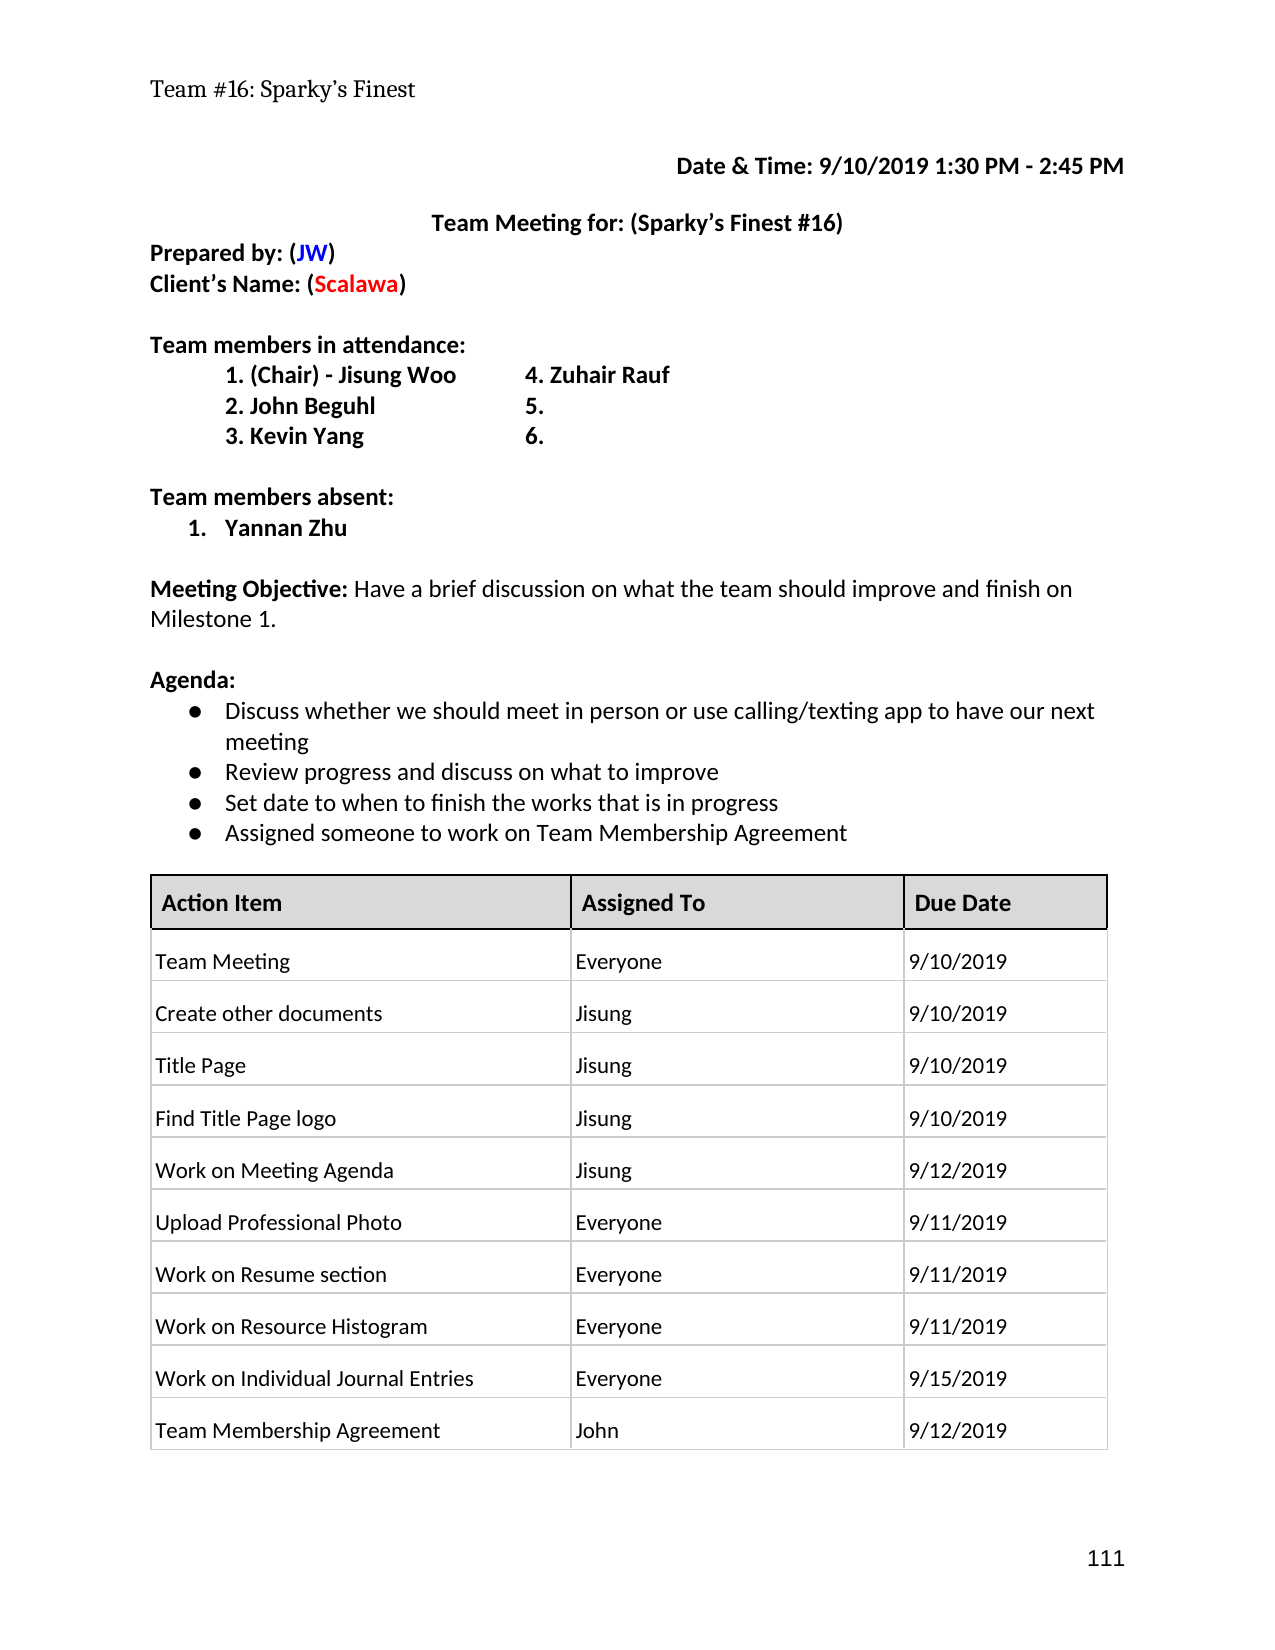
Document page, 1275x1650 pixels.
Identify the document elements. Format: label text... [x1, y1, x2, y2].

text 1. (Chair) - Jisung Woo 4. Zuhair Rauf [150, 359, 1125, 390]
table_cell 9/12/2019 [905, 1396, 1107, 1448]
table_cell Jisung [572, 981, 903, 1032]
table_cell Everyone [572, 930, 903, 980]
table_cell Title Page [152, 1033, 570, 1084]
text Prepared by: (JW) [150, 237, 1125, 268]
table_cell Everyone [572, 1242, 903, 1292]
list Discuss whether we should meet in person or use calling/texting app to have our next meeting [187, 695, 1125, 756]
text Team members absent: [150, 482, 1125, 512]
list Review progress and discuss on what to improve [187, 756, 1125, 787]
table_header Assigned To [572, 876, 903, 928]
text Client’s Name: (Scalawa) [150, 268, 1125, 298]
table_cell Jisung [572, 1086, 903, 1136]
table_cell 9/10/2019 [905, 930, 1107, 980]
table_cell 9/11/2019 [905, 1292, 1107, 1344]
table_cell Everyone [572, 1190, 903, 1240]
table_cell Upload Professional Photo [152, 1190, 570, 1240]
table_cell Everyone [572, 1294, 903, 1344]
text Team Meeting for: (Sparky’s Finest #16) [150, 207, 1125, 237]
table_cell Jisung [572, 1033, 903, 1084]
table_cell 9/10/2019 [905, 1084, 1107, 1136]
table_header Action Item [152, 876, 570, 928]
table_cell Jisung [572, 1138, 903, 1188]
table_cell Work on Resume section [152, 1242, 570, 1292]
list Assigned someone to work on Team Membership Agreement [187, 817, 1125, 848]
table_cell Work on Resource Histogram [152, 1294, 570, 1344]
text 2. John Beguhl 5. [150, 390, 1125, 421]
table_cell John [572, 1398, 903, 1448]
table_cell Find Title Page logo [152, 1086, 570, 1136]
table_cell Work on Meeting Agenda [152, 1138, 570, 1188]
table_cell 9/10/2019 [905, 1032, 1107, 1084]
text Team members in attendance: [150, 329, 1125, 359]
text 3. Kevin Yang 6. [150, 421, 1125, 451]
table_cell 9/12/2019 [905, 1136, 1107, 1188]
table_cell 9/15/2019 [905, 1344, 1107, 1396]
table_cell 9/10/2019 [905, 980, 1107, 1032]
table_cell Work on Individual Journal Entries [152, 1346, 570, 1396]
table_cell Everyone [572, 1346, 903, 1396]
table_cell 9/11/2019 [905, 1188, 1107, 1240]
text Meeting Objective: Have a brief discussion on what the team should improve and finish on Milestone 1. [150, 573, 1125, 634]
text Date & Time: 9/10/2019 1:30 PM - 2:45 PM [150, 150, 1125, 181]
table_cell Create other documents [152, 981, 570, 1032]
list Set date to when to finish the works that is in progress [187, 787, 1125, 817]
list Yannan Zhu [187, 512, 1125, 543]
table_cell Team Membership Agreement [152, 1398, 570, 1448]
table_header Due Date [905, 876, 1106, 928]
table_cell Team Meeting [152, 930, 570, 980]
text Agenda: [150, 665, 1125, 695]
table_cell 9/11/2019 [905, 1240, 1107, 1292]
